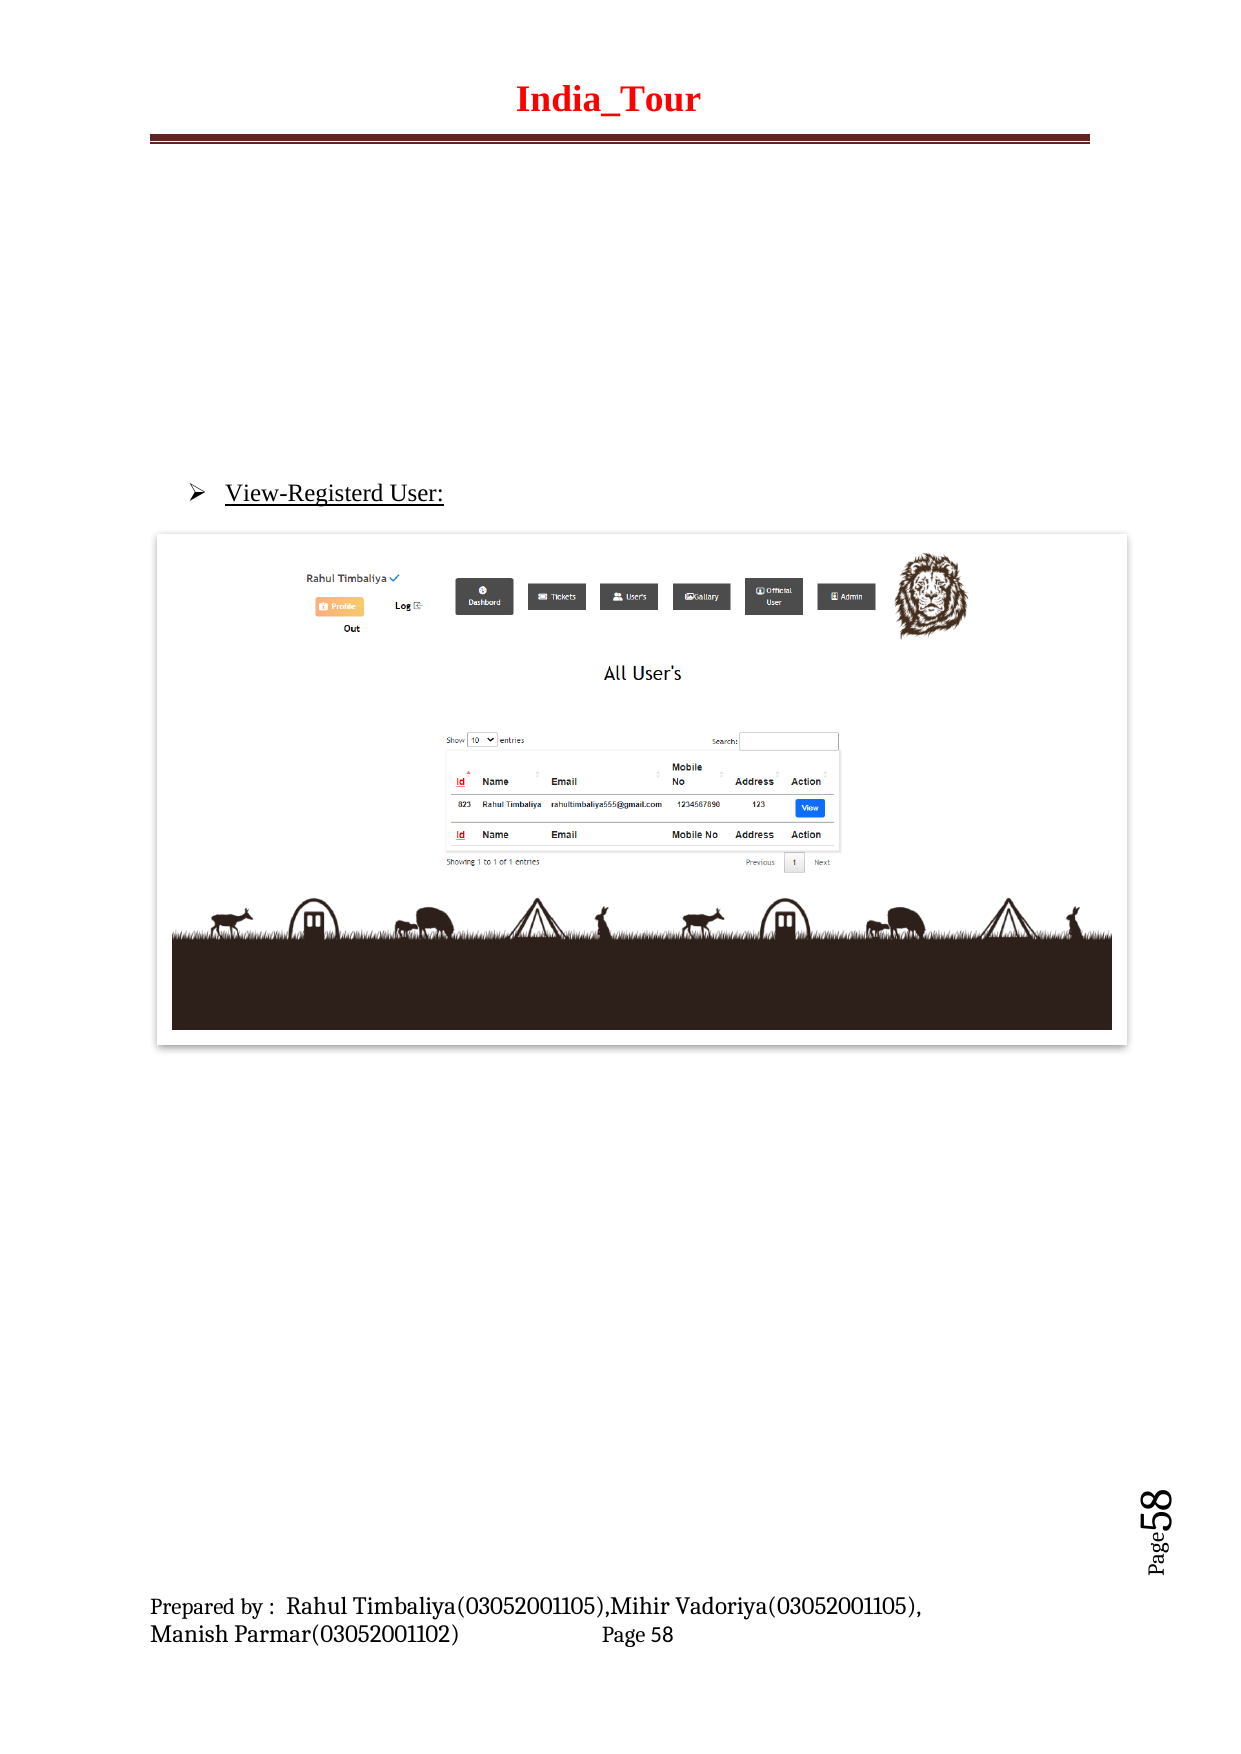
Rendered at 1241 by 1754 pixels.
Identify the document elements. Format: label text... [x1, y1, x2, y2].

list View-Registerd User: [187, 478, 1090, 507]
picture [172, 549, 1112, 1030]
